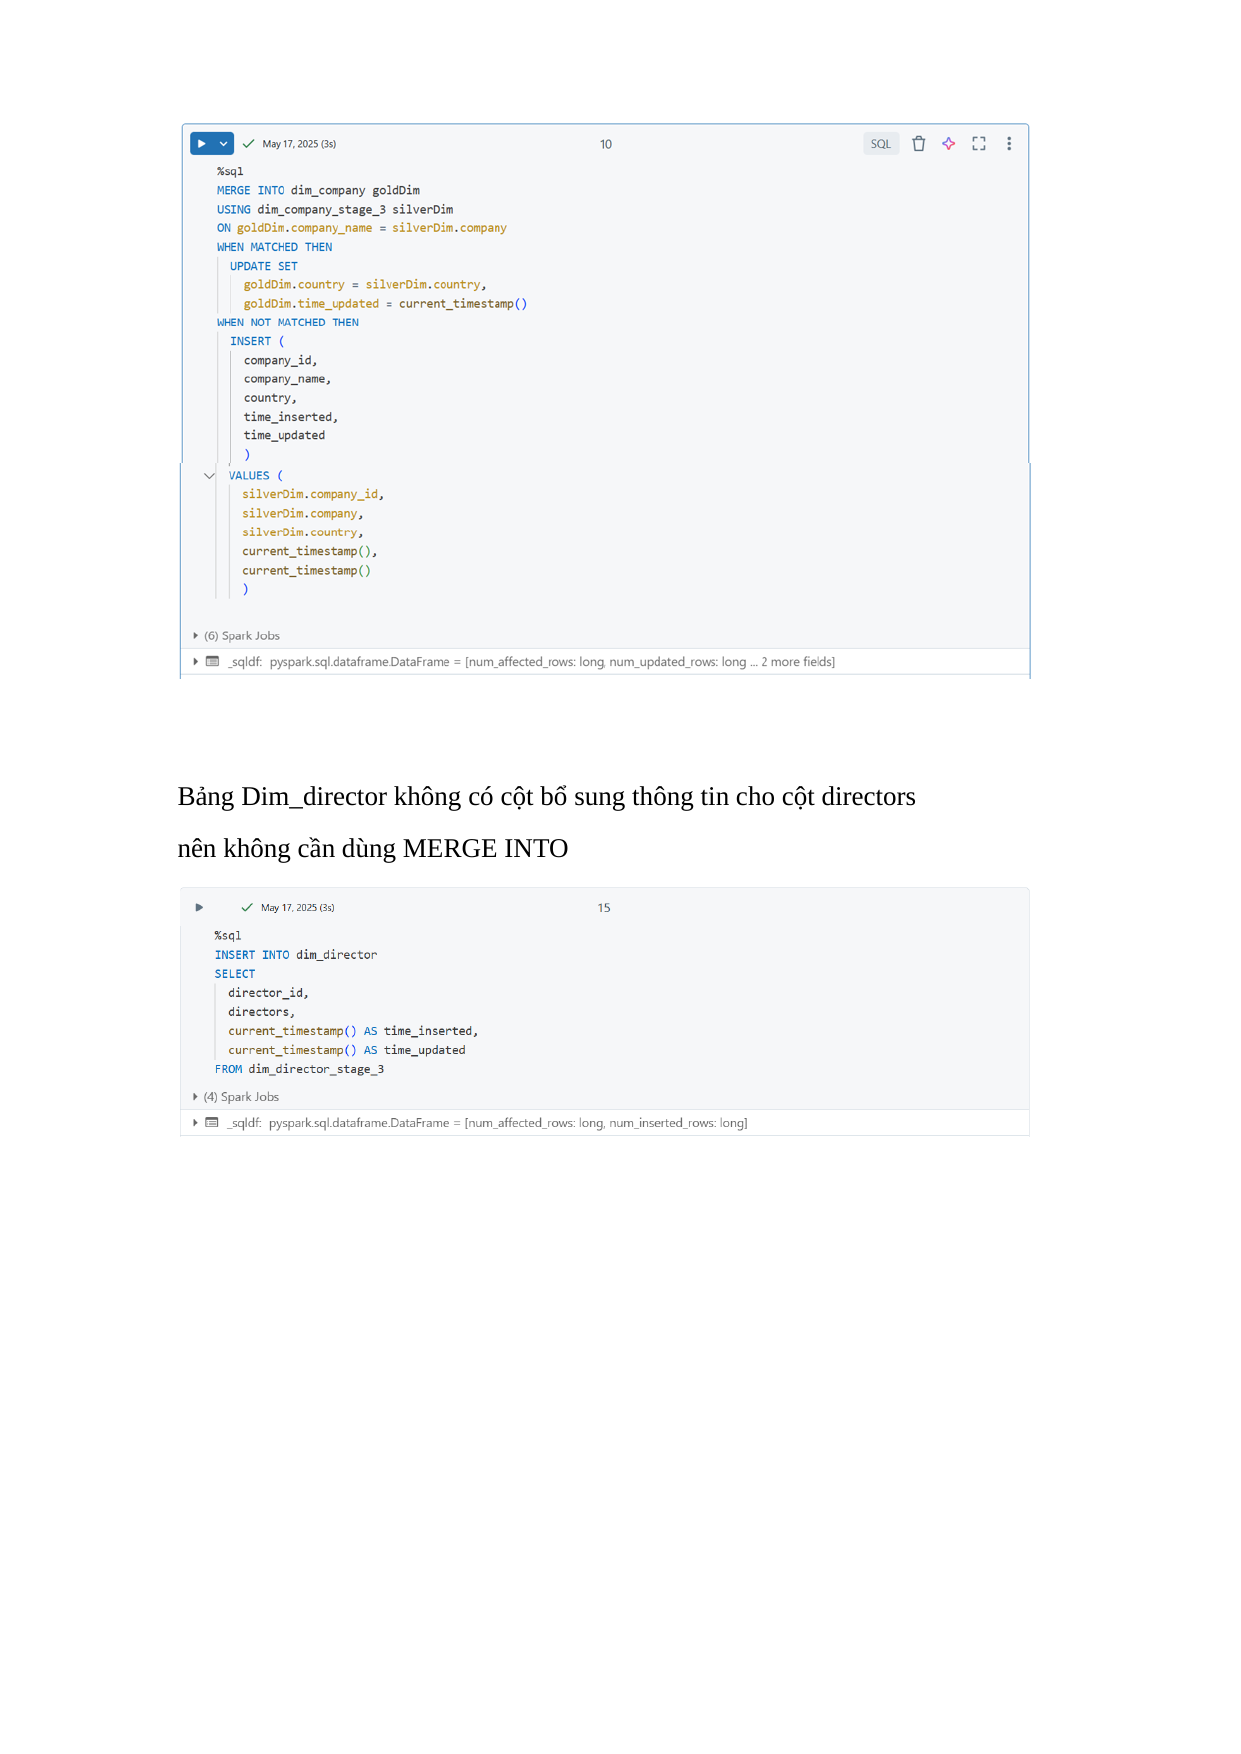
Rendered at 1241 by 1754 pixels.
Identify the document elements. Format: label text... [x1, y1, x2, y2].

text Bảng Dim_director không có cột bổ sung thông tin cho cột directors [177, 780, 1122, 811]
text nên không cần dùng MERGE INTO [177, 833, 1122, 864]
picture [177, 885, 1033, 1137]
picture [177, 118, 1032, 686]
